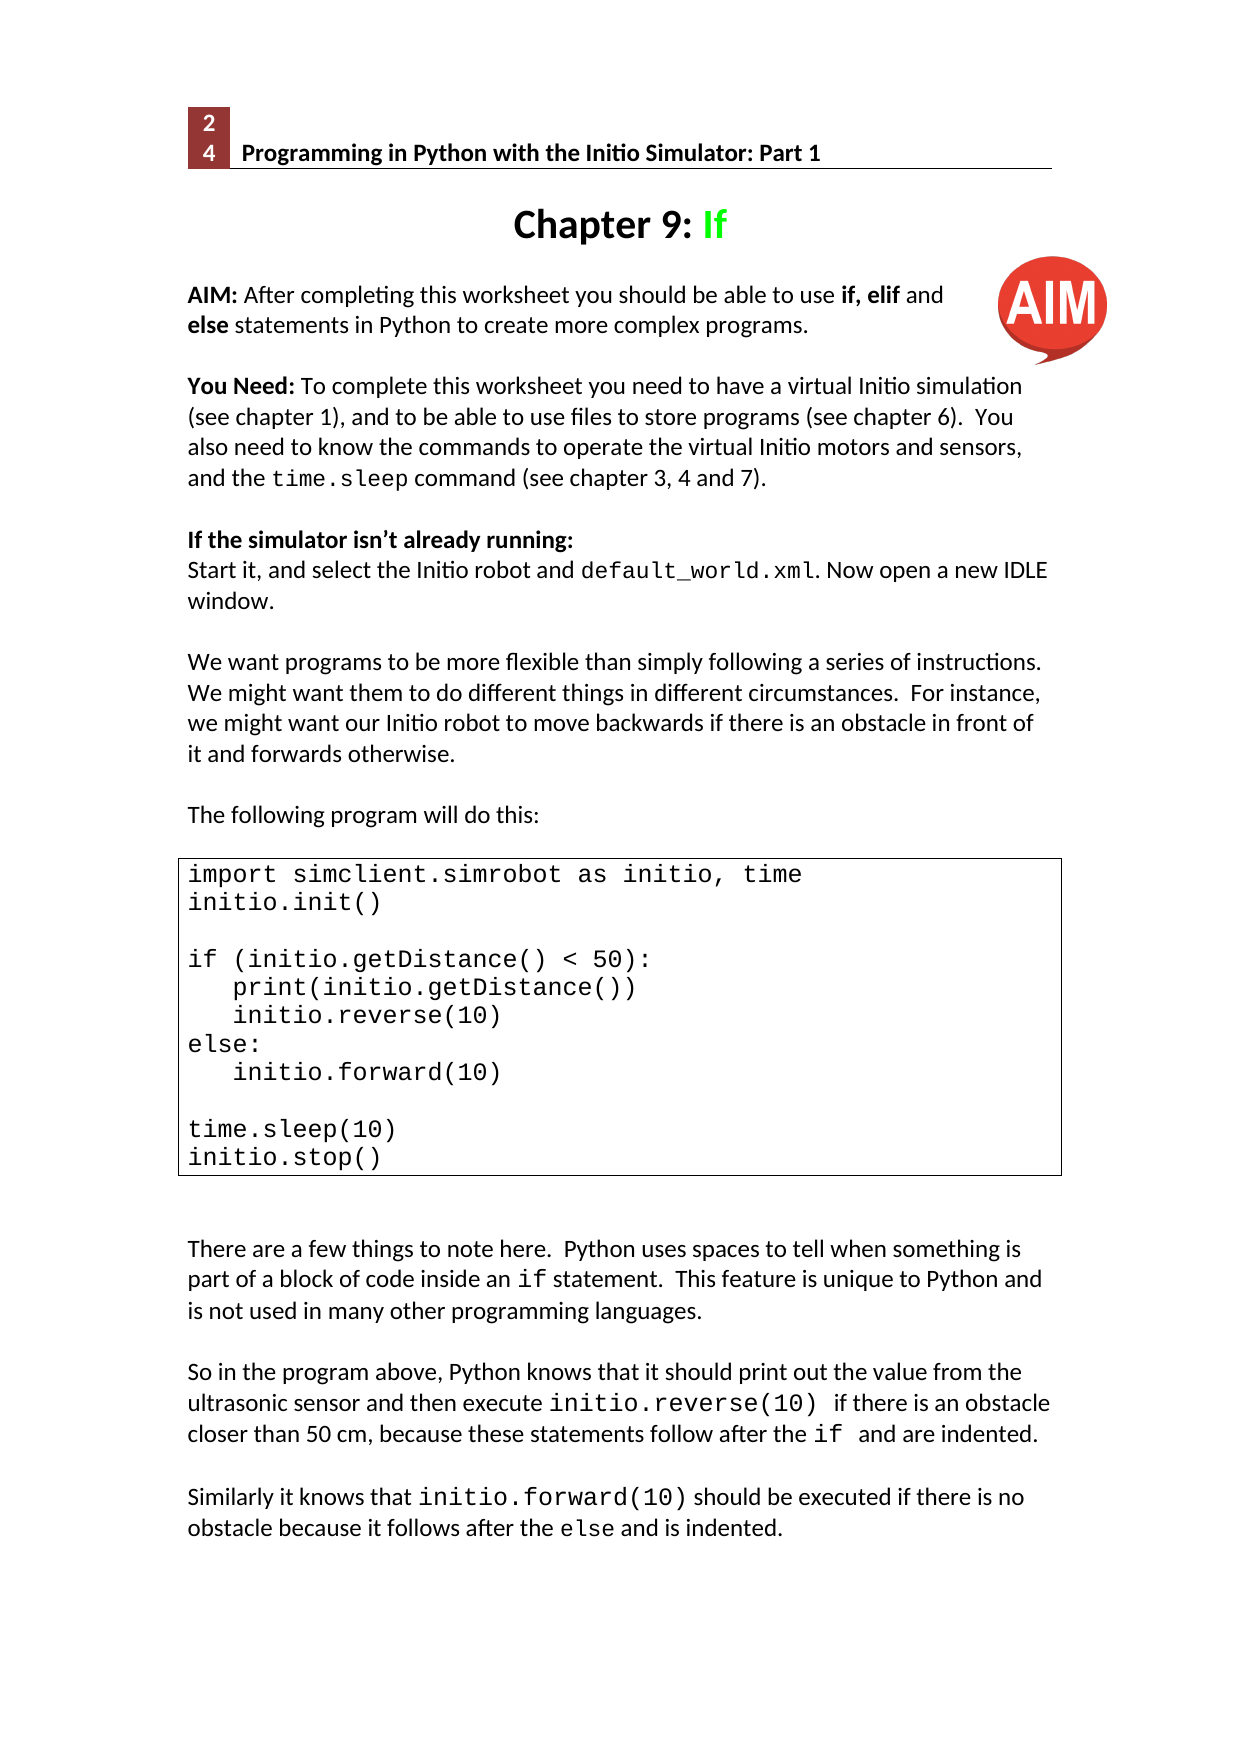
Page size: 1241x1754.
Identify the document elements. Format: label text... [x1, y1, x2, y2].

text We want programs to be more flexible than simply following a series of instructions. We might want them to do different things in different circumstances. For instance, we might want our Initio robot to move backwards if there is an obstacle in front of it and forwards otherwise. [187, 646, 1053, 768]
text initio.stop() [179, 1142, 1061, 1175]
text if (initio.getDistance() < 50): [187, 946, 1053, 975]
text initio.init() [187, 890, 1053, 918]
text Start it, and select the Initio robot and default_world.xml. Now open a new IDLE window. [187, 554, 1053, 616]
text So in the program above, Python knows that it should print out the value from the ultrasonic sensor and then execute initio.reverse(10) if there is an obstacle closer than 50 cm, because these statements follow after the if and are indented. [187, 1356, 1053, 1450]
text Similarly it knows that initio.forward(10) should be executed if there is no obstacle because it follows after the else and is indented. [187, 1481, 1053, 1544]
text AIM: After completing this worksheet you should be able to use if, elif and else statements in Python to create more complex programs. [187, 279, 996, 340]
text initio.reverse(10) [187, 1003, 1053, 1031]
text import simclient.simrobot as initio, time [179, 859, 1061, 890]
text There are a few things to note here. Python uses spaces to tell when something is part of a block of code inside an if statement. This feature is unique to Python and is not used in many other programming languages. [187, 1233, 1053, 1326]
text You Need: To complete this worksheet you need to have a virtual Initio simulation (see chapter 1), and to be able to use files to store programs (see chapter 6). You also need to know the commands to operate the virtual Initio motors and sensors, and the time.sleep command (see chapter 3, 4 and 7). [187, 371, 1053, 493]
text Chapter 9: If [187, 198, 1053, 248]
text time.sleep(10) [187, 1116, 1053, 1142]
text If the simulator isn’t already running: [187, 524, 1053, 554]
text print(initio.getDistance()) [187, 975, 1053, 1003]
text The following program will do this: [187, 799, 1053, 829]
text else: [187, 1031, 1053, 1060]
text initio.forward(10) [187, 1060, 1053, 1088]
picture [996, 254, 1110, 368]
